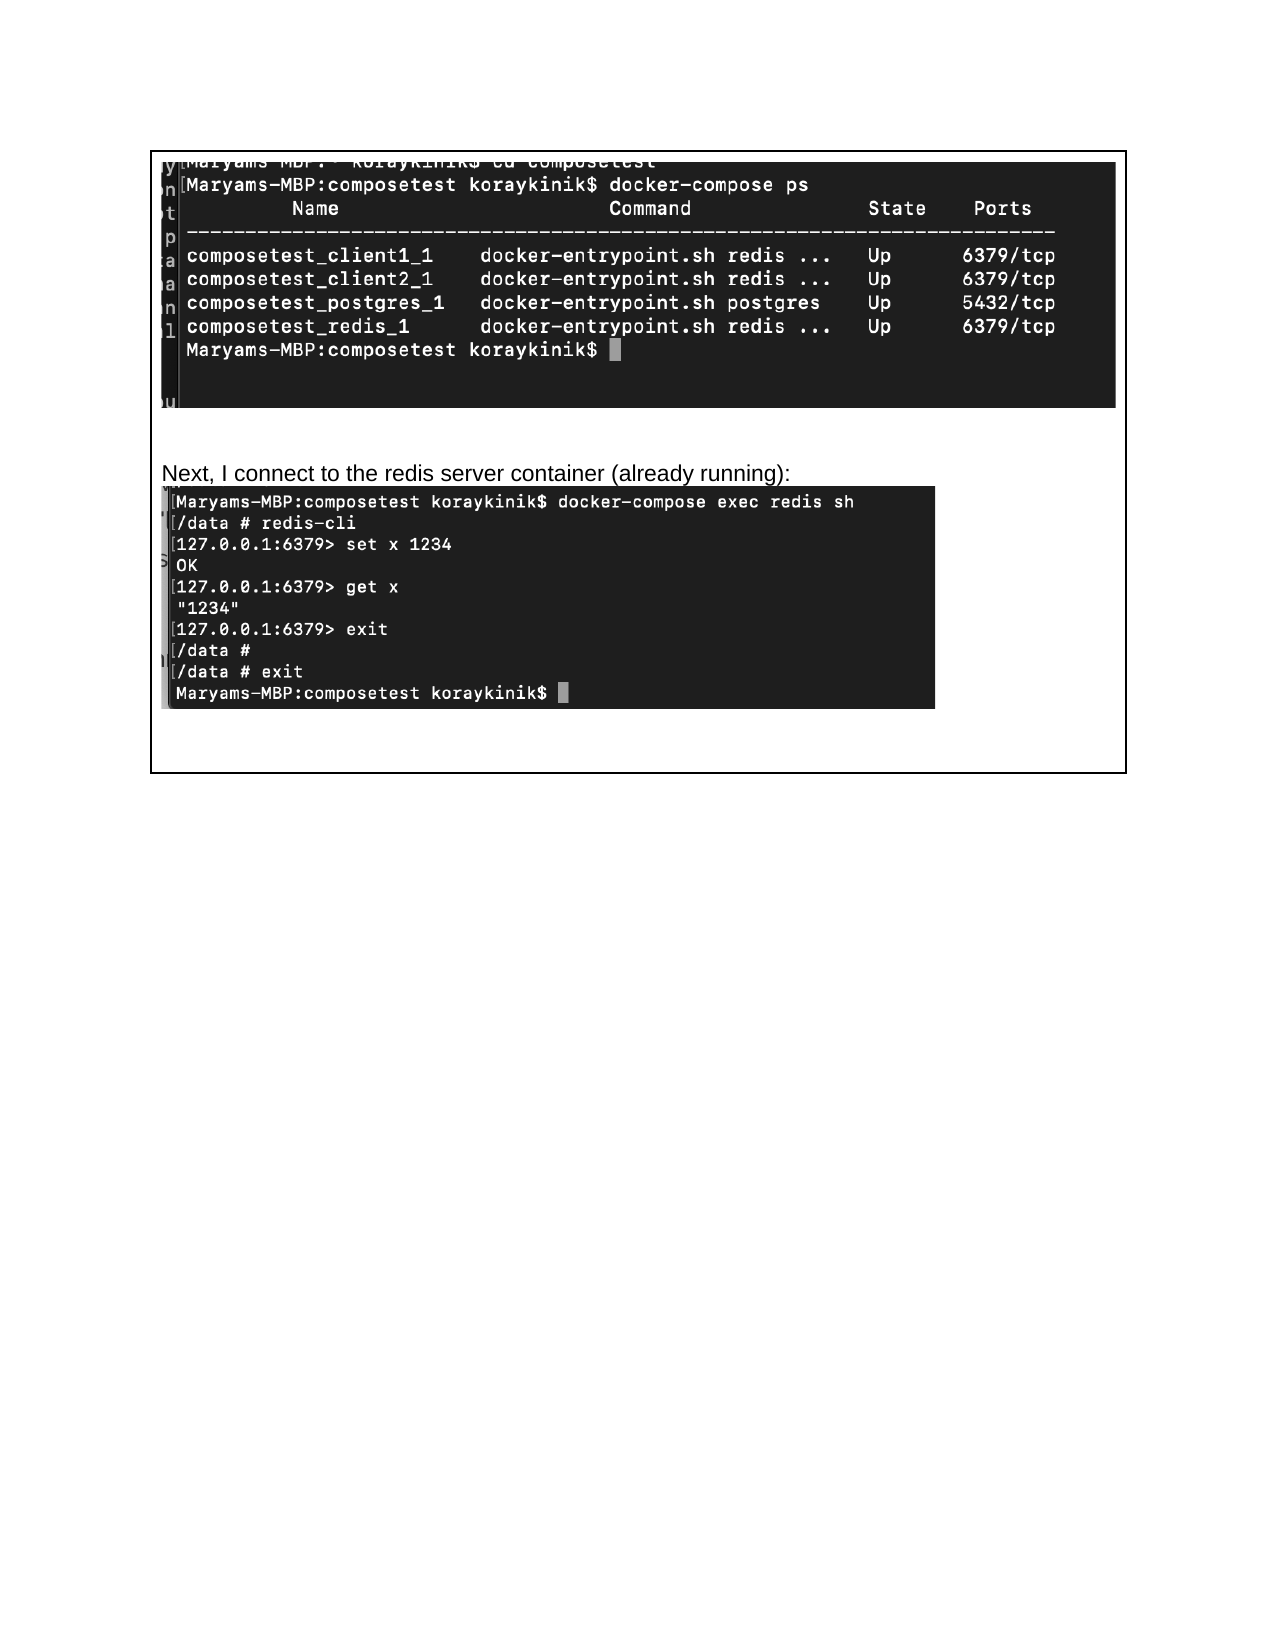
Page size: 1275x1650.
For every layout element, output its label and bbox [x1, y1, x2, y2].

picture [161, 486, 936, 709]
table_header [152, 152, 1125, 772]
picture [161, 162, 1116, 408]
